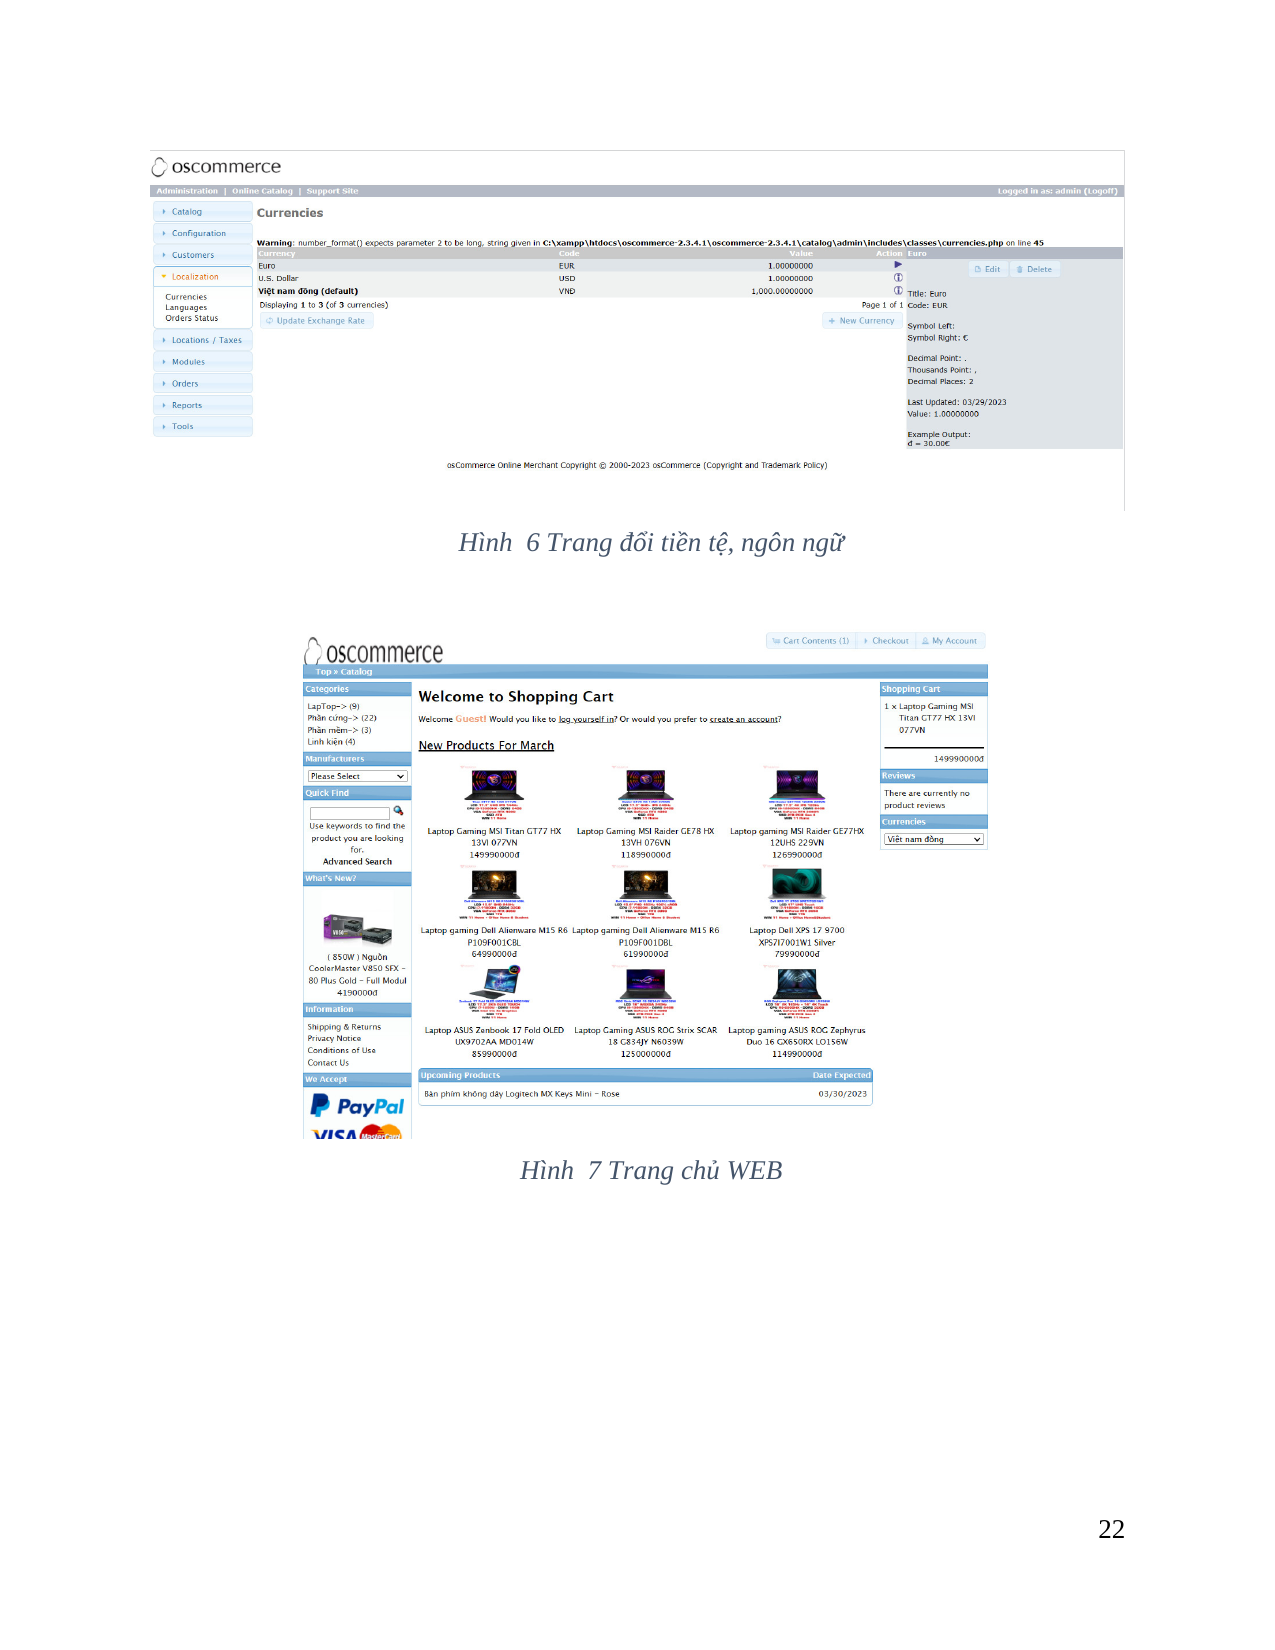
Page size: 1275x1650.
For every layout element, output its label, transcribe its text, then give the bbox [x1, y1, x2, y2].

text Hình 6 Trang đổi tiền tệ, ngôn ngữ [150, 526, 1125, 557]
picture [150, 624, 1124, 1139]
text Hình 7 Trang chủ WEB [150, 1154, 1125, 1185]
picture [150, 150, 1125, 511]
